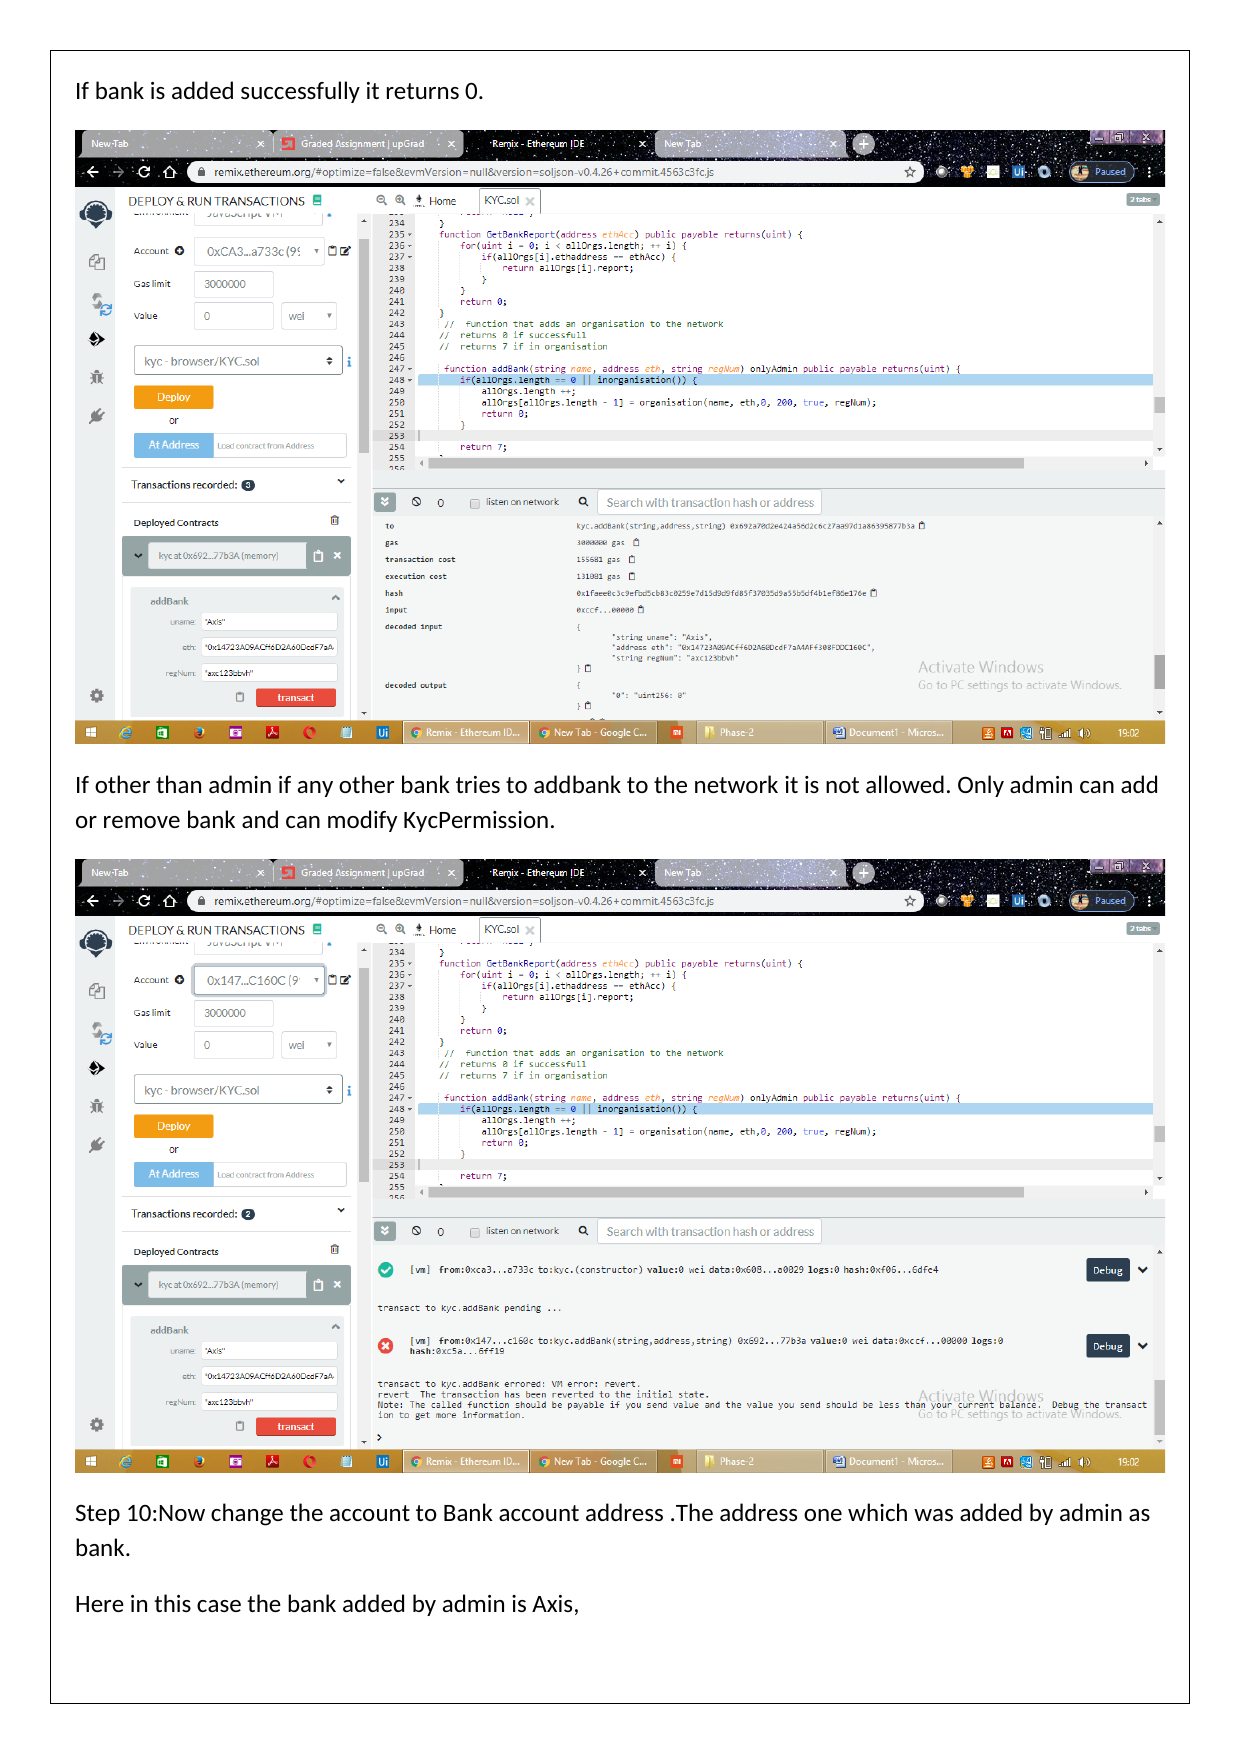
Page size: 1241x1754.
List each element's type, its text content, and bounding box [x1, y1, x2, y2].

picture [75, 130, 1166, 744]
text If bank is added successfully it returns 0. [75, 75, 1165, 106]
text If other than admin if any other bank tries to addbank to the network it is not allowed. Only admin can add or remove bank and can modify KycPermission. [75, 769, 1165, 834]
text Step 10:Now change the account to Bank account address .The address one which was added by admin as bank. [75, 1497, 1165, 1563]
text Here in this case the bank added by admin is Axis, [75, 1588, 1165, 1619]
picture [75, 859, 1166, 1473]
